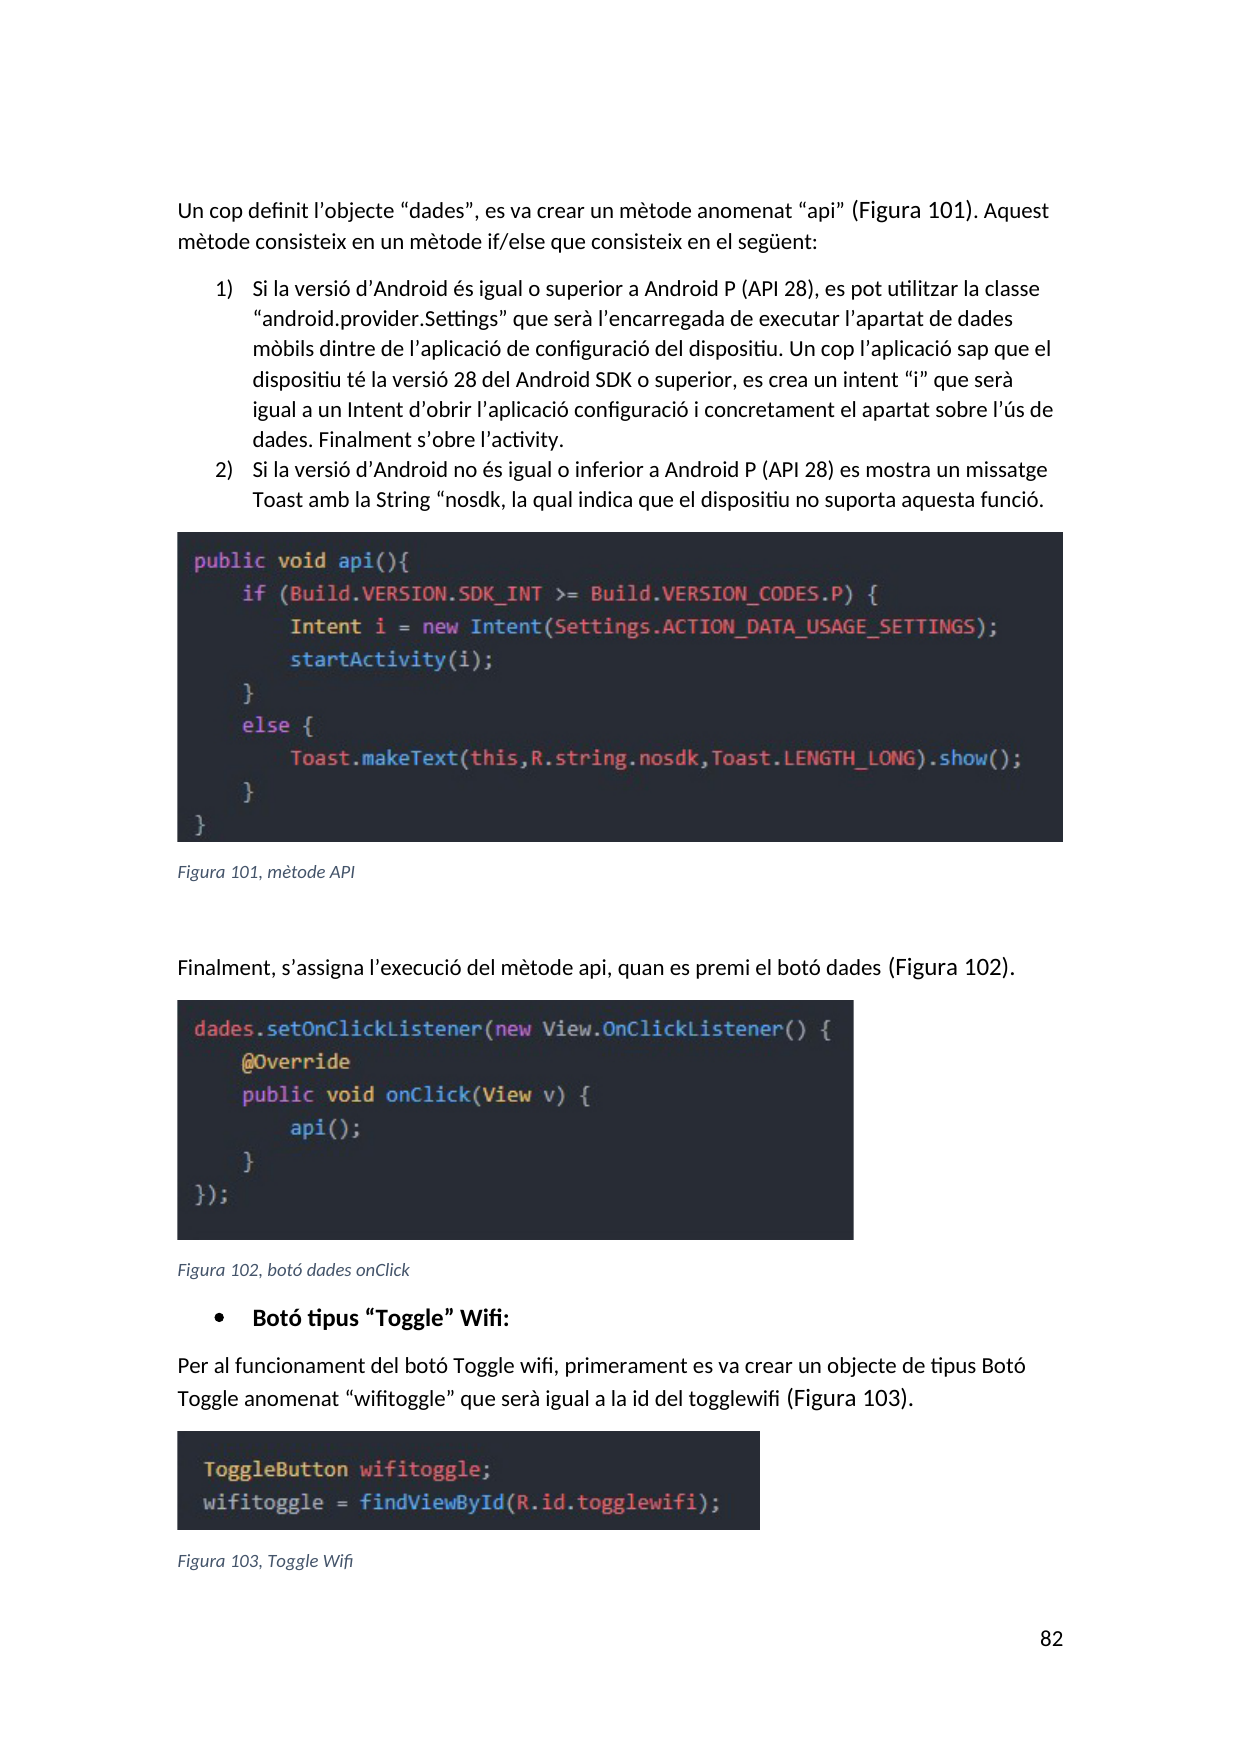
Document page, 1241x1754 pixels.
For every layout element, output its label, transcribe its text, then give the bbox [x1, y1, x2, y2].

text Figura 101, mètode API [177, 860, 1063, 883]
text Per al funcionament del botó Toggle wifi, primerament es va crear un objecte de tipus Botó Toggle anomenat “wifitoggle” que serà igual a la id del togglewifi (Figura 103). [177, 1351, 1063, 1412]
picture [177, 1000, 854, 1240]
picture [177, 532, 1063, 842]
text Figura 103, Toggle Wifi [177, 1549, 1063, 1572]
list Si la versió d’Android no és igual o inferior a Android P (API 28) es mostra un missatge Toast amb la String “nosdk, la qual indica que el dispositiu no suporta aquesta funció. [215, 455, 1063, 513]
text Figura 102, botó dades onClick [177, 1258, 1063, 1281]
picture [177, 1431, 760, 1530]
text Finalment, s’assigna l’execució del mètode api, quan es premi el botó dades (Figura 102). [177, 951, 1063, 981]
list Si la versió d’Android és igual o superior a Android P (API 28), es pot utilitzar la classe “android.provider.Settings” que serà l’encarregada de executar l’apartat de dades mòbils dintre de l’aplicació de configuració del dispositiu. Un cop l’aplicació sap que el dispositiu té la versió 28 del Android SDK o superior, es crea un intent “i” que serà igual a un Intent d’obrir l’aplicació configuració i concretament el apartat sobre l’ús de dades. Finalment s’obre l’activity. [215, 274, 1063, 453]
list Botó tipus “Toggle” Wifi: [215, 1302, 1063, 1332]
text Un cop definit l’objecte “dades”, es va crear un mètode anomenat “api” (Figura 101). Aquest mètode consisteix en un mètode if/else que consisteix en el següent: [177, 194, 1063, 255]
